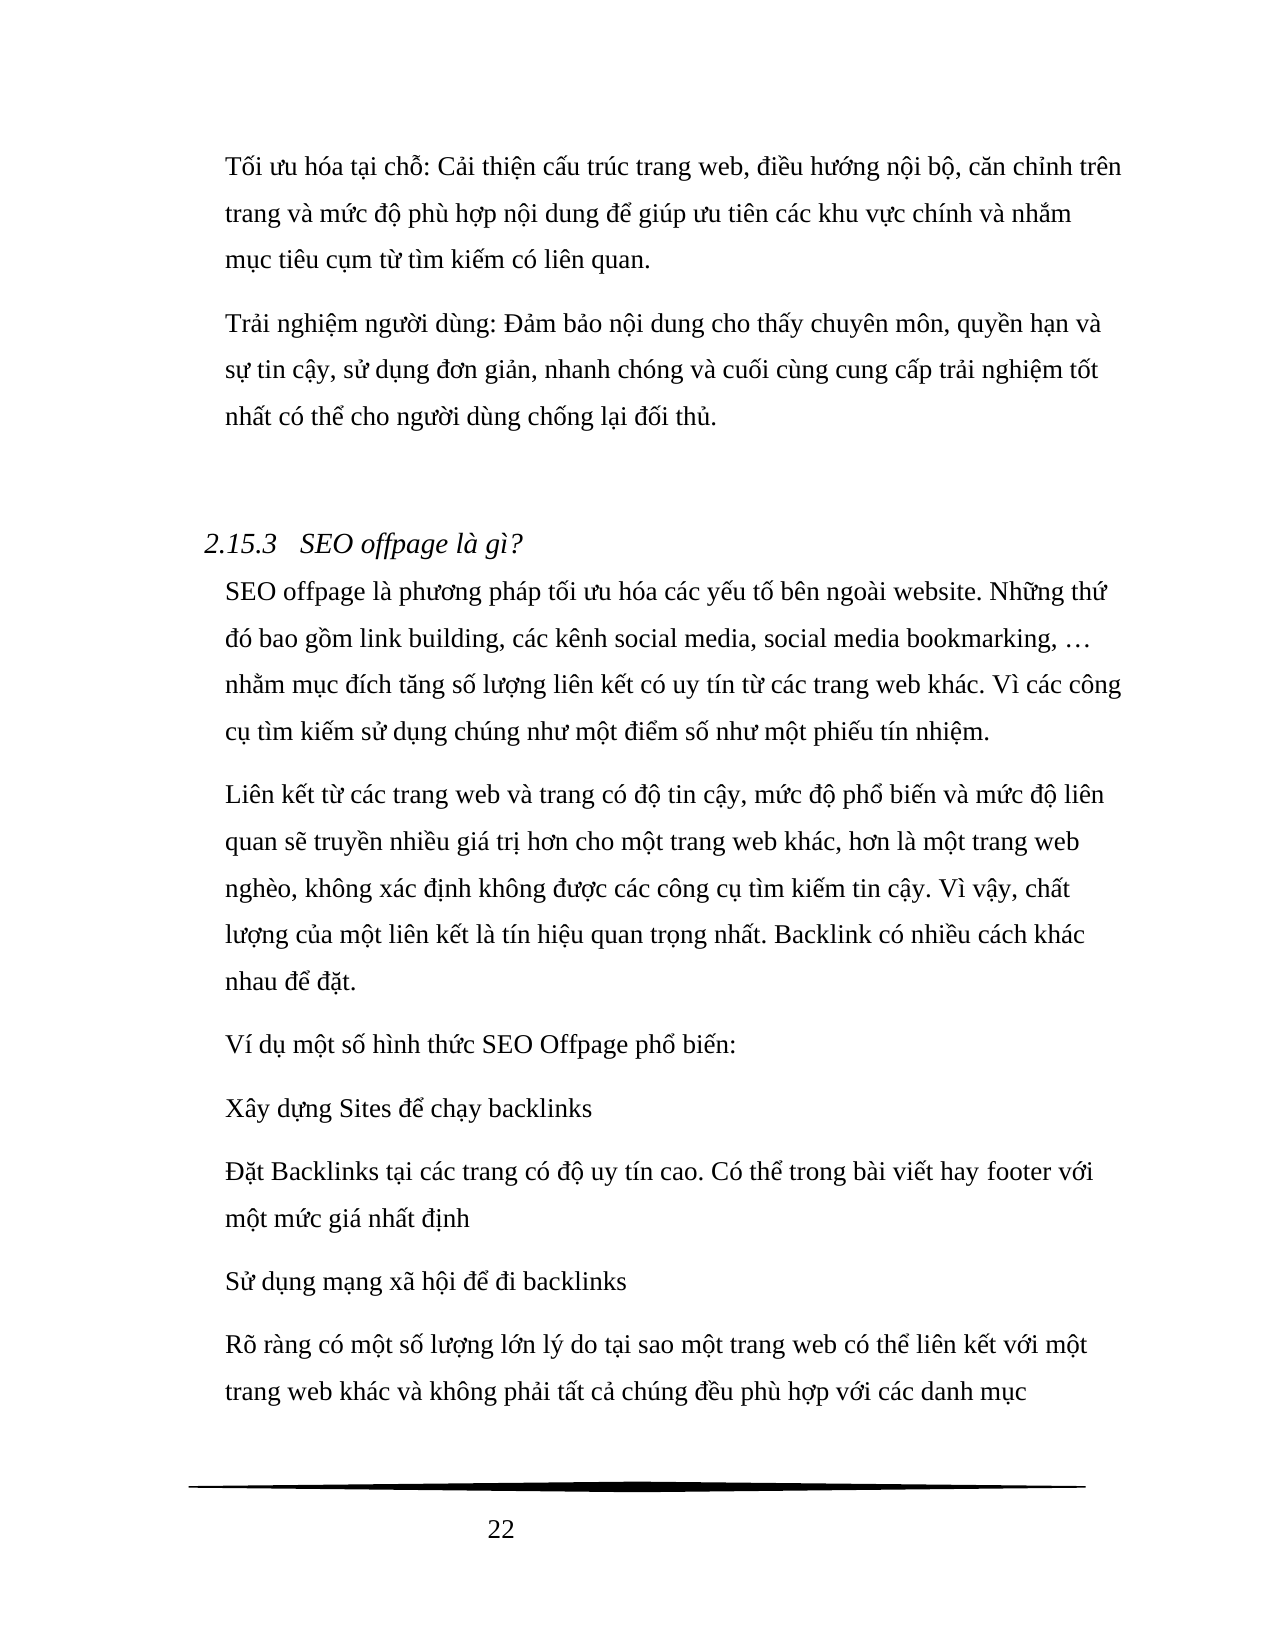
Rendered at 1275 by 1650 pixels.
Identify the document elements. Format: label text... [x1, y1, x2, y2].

subtitle SEO offpage là gì? [204, 527, 1125, 560]
text SEO offpage là phương pháp tối ưu hóa các yếu tố bên ngoài website. Những thứ đó bao gồm link building, các kênh social media, social media bookmarking, … nhằm mục đích tăng số lượng liên kết có uy tín từ các trang web khác. Vì các công cụ tìm kiếm sử dụng chúng như một điểm số như một phiếu tín nhiệm. [225, 575, 1125, 746]
text Tối ưu hóa tại chỗ: Cải thiện cấu trúc trang web, điều hướng nội bộ, căn chỉnh trên trang và mức độ phù hợp nội dung để giúp ưu tiên các khu vực chính và nhắm mục tiêu cụm từ tìm kiếm có liên quan. [225, 150, 1125, 274]
text Trải nghiệm người dùng: Đảm bảo nội dung cho thấy chuyên môn, quyền hạn và sự tin cậy, sử dụng đơn giản, nhanh chóng và cuối cùng cung cấp trải nghiệm tốt nhất có thể cho người dùng chống lại đối thủ. [225, 307, 1125, 431]
text Ví dụ một số hình thức SEO Offpage phổ biến: [225, 1029, 1125, 1060]
text Sử dụng mạng xã hội để đi backlinks [225, 1265, 1125, 1296]
text Liên kết từ các trang web và trang có độ tin cậy, mức độ phổ biến và mức độ liên quan sẽ truyền nhiều giá trị hơn cho một trang web khác, hơn là một trang web nghèo, không xác định không được các công cụ tìm kiếm tin cậy. Vì vậy, chất lượng của một liên kết là tín hiệu quan trọng nhất. Backlink có nhiều cách khác nhau để đặt. [225, 779, 1125, 996]
text Xây dựng Sites để chạy backlinks [225, 1092, 1125, 1123]
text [225, 1329, 1125, 1406]
text Đặt Backlinks tại các trang có độ uy tín cao. Có thể trong bài viết hay footer với một mức giá nhất định [225, 1155, 1125, 1233]
